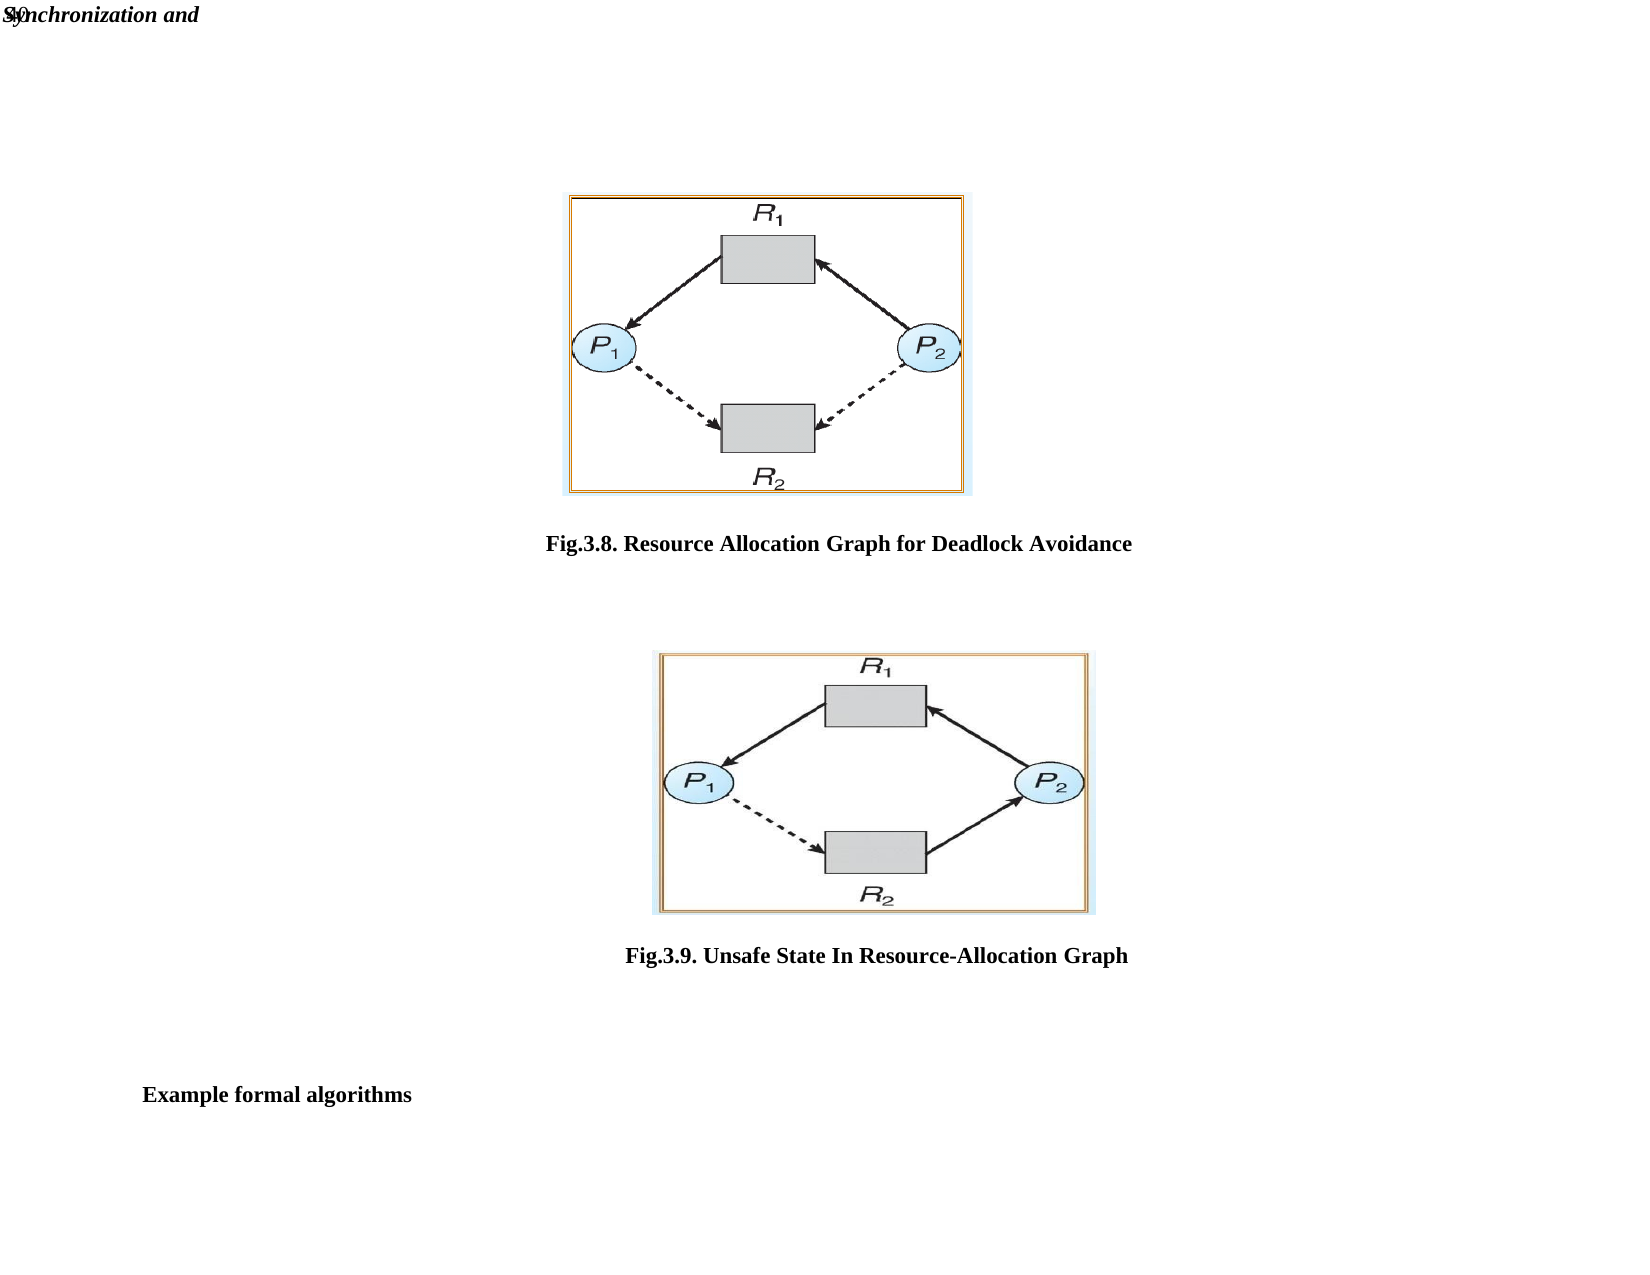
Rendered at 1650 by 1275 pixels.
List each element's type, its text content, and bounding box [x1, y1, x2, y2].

text Fig.3.9. Unsafe State In Resource-Allocation Graph [114, 942, 1128, 968]
text Fig.3.8. Resource Allocation Graph for Deadlock Avoidance [114, 530, 1132, 556]
picture [562, 192, 973, 496]
text Example formal algorithms [142, 1081, 1546, 1108]
picture [652, 650, 1096, 915]
